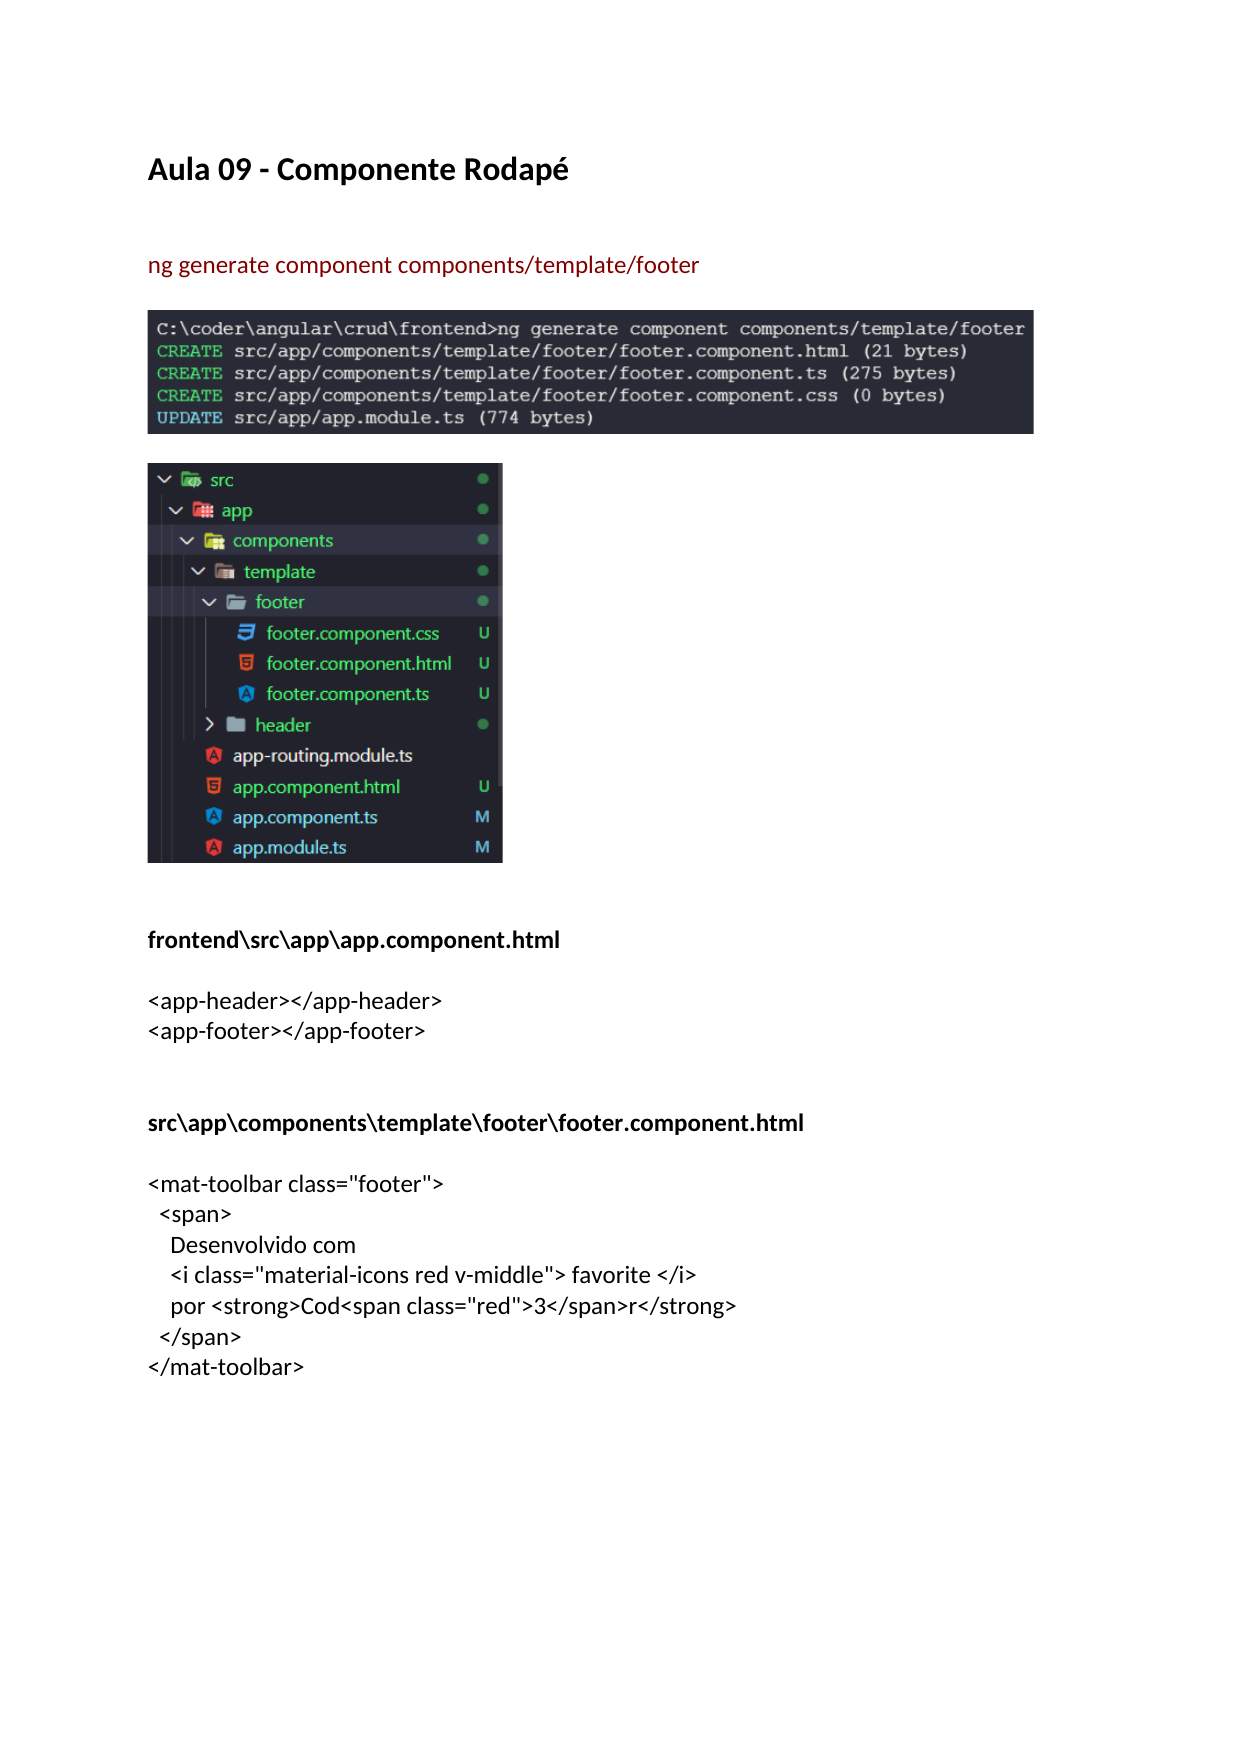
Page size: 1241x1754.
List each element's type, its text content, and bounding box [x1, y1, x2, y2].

text frontend\src\app\app.component.html [148, 924, 1092, 954]
text </span> [148, 1321, 1092, 1351]
text Desenvolvido com [148, 1229, 1092, 1260]
text por <strong>Cod<span class="red">3</span>r</strong> [148, 1290, 1092, 1321]
text <i class="material-icons red v-middle"> favorite </i> [148, 1260, 1092, 1290]
text </mat-toolbar> [148, 1351, 1092, 1382]
text <app-header></app-header> [148, 985, 1092, 1016]
text <app-footer></app-footer> [148, 1016, 1092, 1046]
text <span> [148, 1199, 1092, 1229]
text ng generate component components/template/footer [148, 249, 1092, 280]
subtitle Aula 09 - Componente Rodapé [148, 148, 1092, 188]
text <mat-toolbar class="footer"> [148, 1168, 1092, 1199]
text src\app\components\template\footer\footer.component.html [148, 1107, 1092, 1138]
picture [147, 463, 503, 863]
picture [147, 310, 1034, 434]
